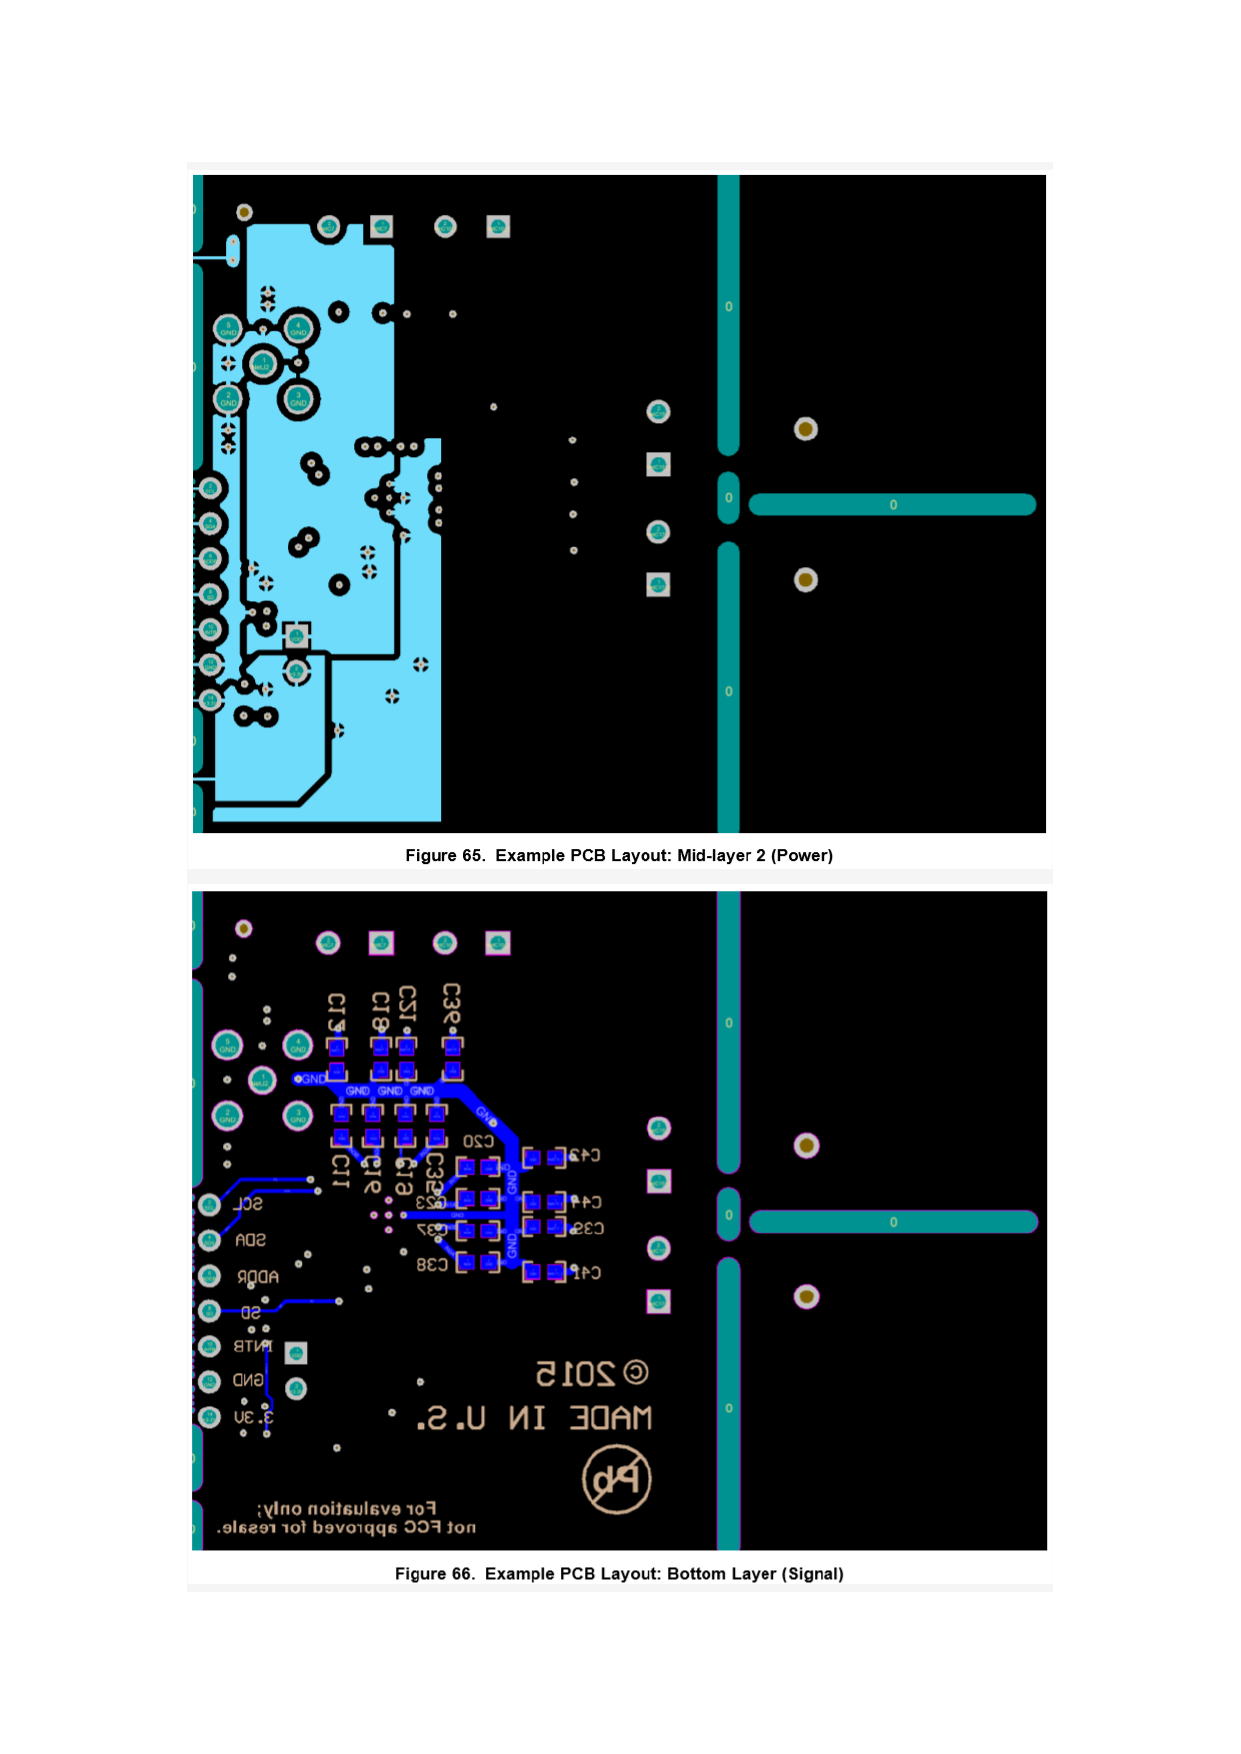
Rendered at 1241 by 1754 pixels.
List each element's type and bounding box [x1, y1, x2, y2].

picture [187, 884, 1053, 1584]
picture [187, 170, 1053, 869]
